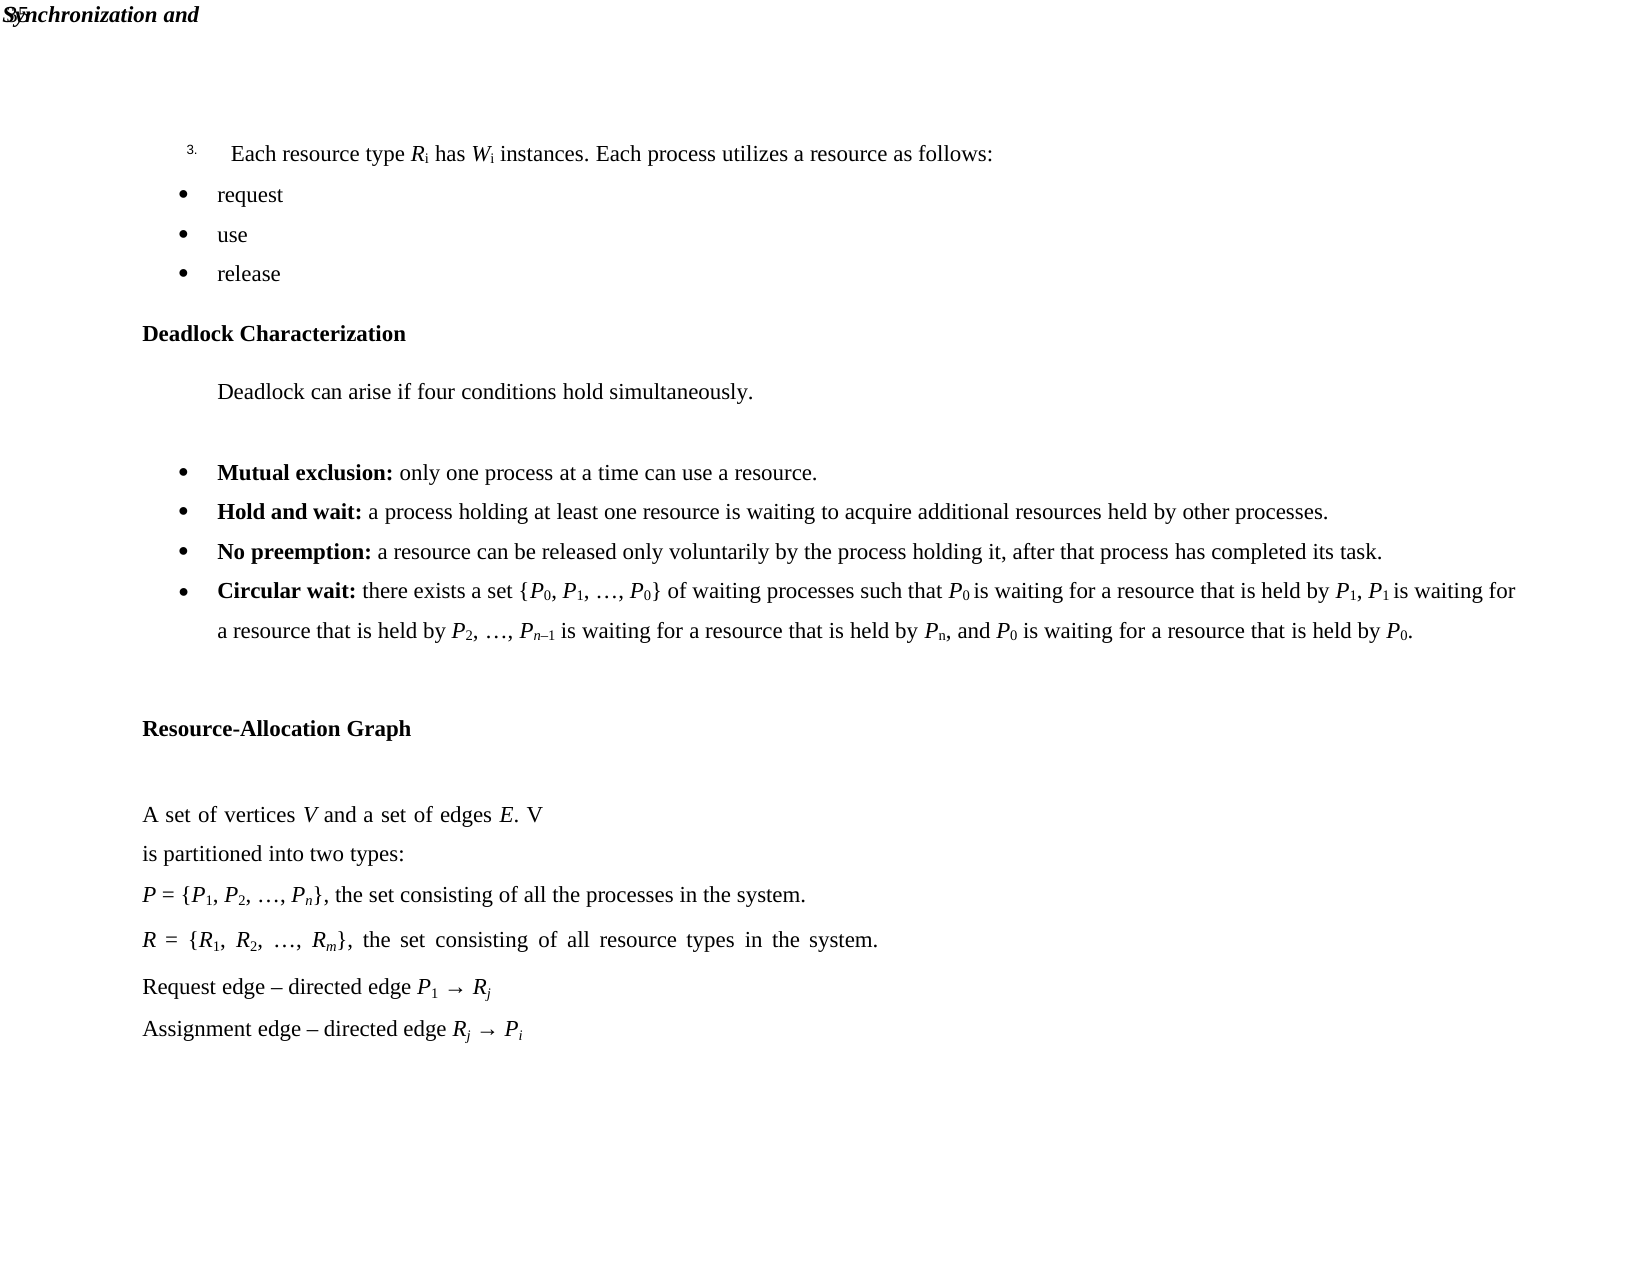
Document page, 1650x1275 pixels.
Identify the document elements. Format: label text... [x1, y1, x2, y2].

text A set of vertices V and a set of edges E. V is partitioned into two types: [142, 801, 545, 867]
text Assignment edge – directed edge Rj → Pi [142, 1020, 1546, 1045]
list Circular wait: there exists a set {P0, P1, …, P0} of waiting processes such that P0 is waiting for a resource that is held by P1, P1 is waiting for a resource that is held by P2, …, Pn–1 is waiting for a resource that is held by Pn, and P0 is waiting for a resource that is held by P0. [179, 577, 1524, 646]
list use [179, 221, 1546, 247]
list Mutual exclusion: only one process at a time can use a resource. [179, 459, 1546, 485]
text R = {R1, R2, …, Rm}, the set consisting of all resource types in the system. Request edge – directed edge P1 → Rj [142, 926, 950, 1003]
subtitle Resource-Allocation Graph [142, 715, 1546, 741]
list Each resource type Ri has Wi instances. Each process utilizes a resource as follows: [186, 140, 1546, 169]
list release [179, 260, 1546, 286]
text P = {P1, P2, …, Pn}, the set consisting of all the processes in the system. [142, 881, 1546, 910]
list No preemption: a resource can be released only voluntarily by the process holding it, after that process has completed its task. [179, 538, 1546, 564]
list Hold and wait: a process holding at least one resource is waiting to acquire additional resources held by other processes. [179, 498, 1546, 525]
text Deadlock can arise if four conditions hold simultaneously. [217, 379, 1546, 405]
list request [179, 181, 1546, 208]
subtitle Deadlock Characterization [142, 319, 1546, 346]
